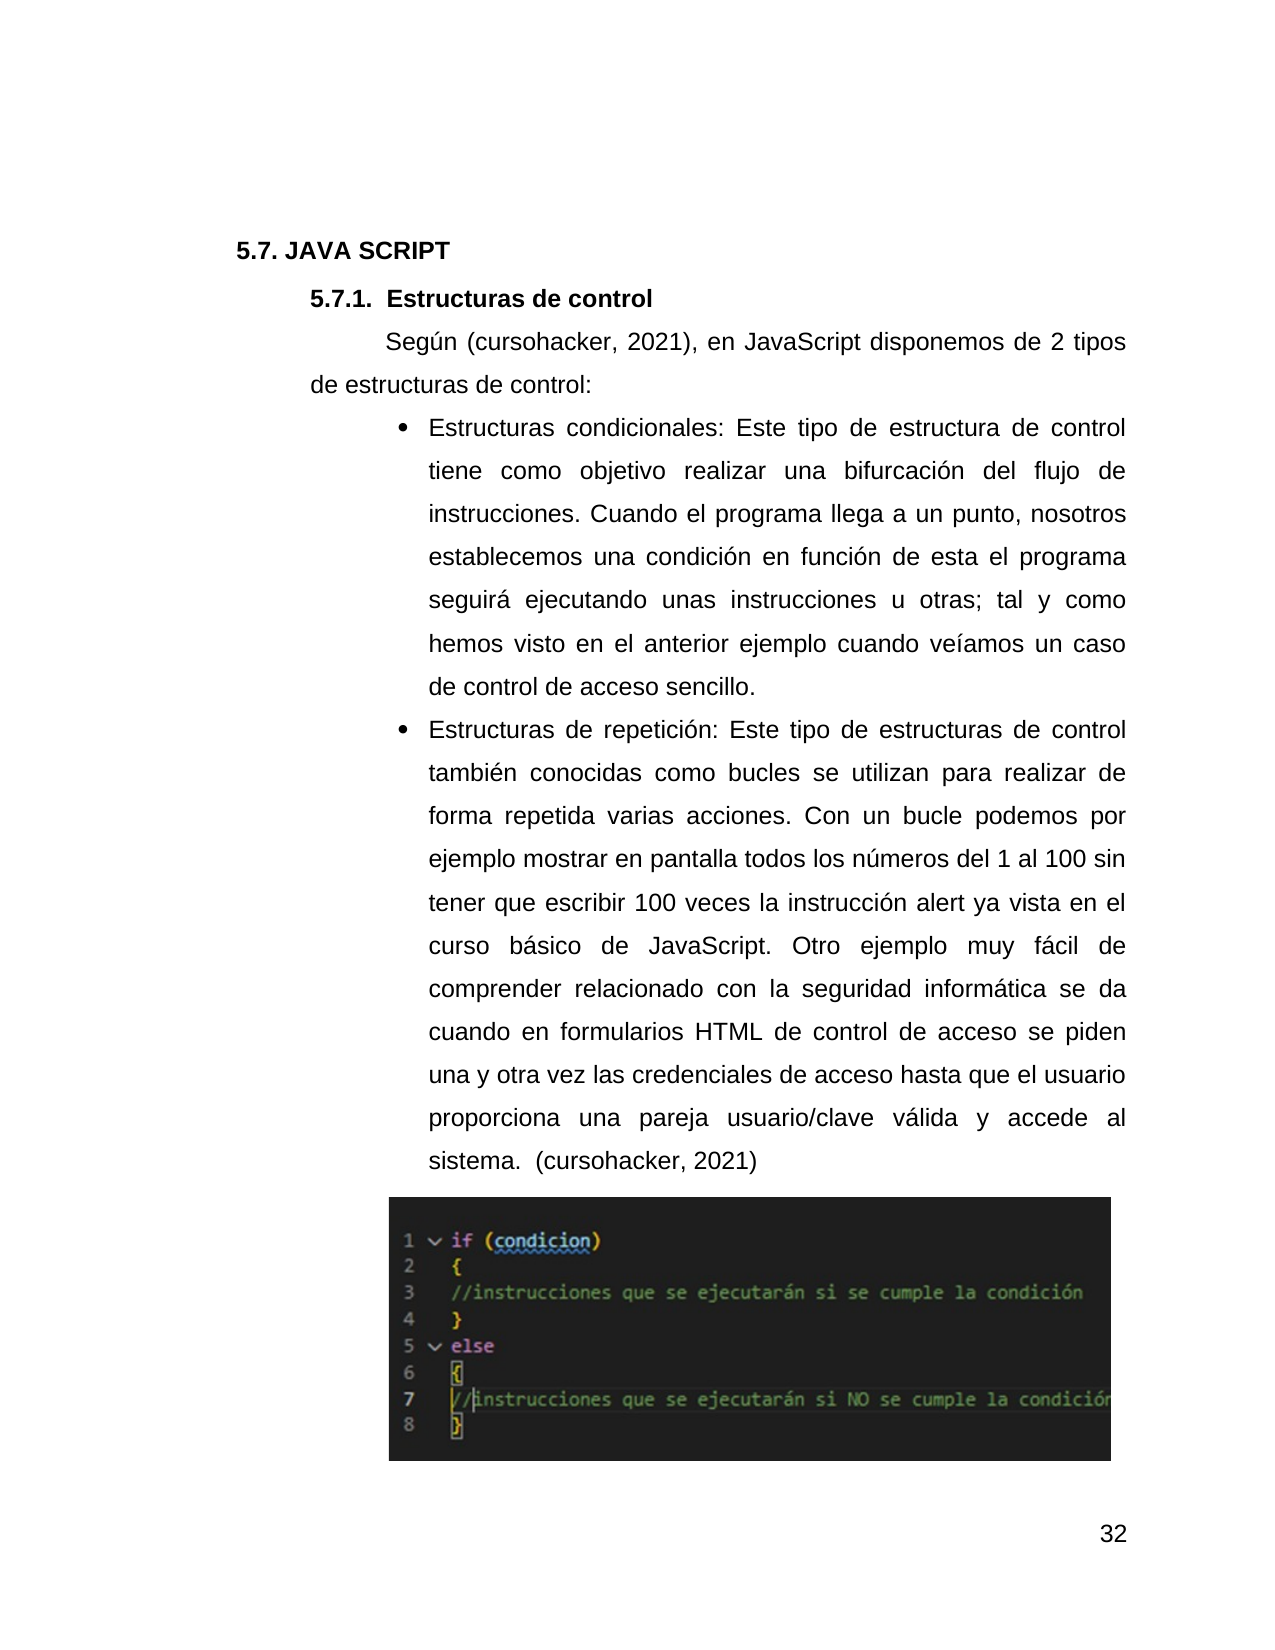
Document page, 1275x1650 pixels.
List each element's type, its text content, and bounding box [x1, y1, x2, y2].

text Según , en JavaScript disponemos de 2 tipos de estructuras de control: [310, 327, 1127, 398]
picture [388, 1197, 1111, 1461]
text Estructuras condicionales: Este tipo de estructura de control tiene como objetivo realizar una bifurcación del flujo de instrucciones. Cuando el programa llega a un punto, nosotros establecemos una condición en función de esta el programa seguirá ejecutando unas instrucciones u otras; tal y como hemos visto en el anterior ejemplo cuando veíamos un caso de control de acceso sencillo. [399, 413, 1127, 701]
text Estructuras de repetición: Este tipo de estructuras de control también conocidas como bucles se utilizan para realizar de forma repetida varias acciones. Con un bucle podemos por ejemplo mostrar en pantalla todos los números del 1 al 100 sin tener que escribir 100 veces la instrucción alert ya vista en el curso básico de JavaScript. Otro ejemplo muy fácil de comprender relacionado con la seguridad informática se da cuando en formularios HTML de control de acceso se piden una y otra vez las credenciales de acceso hasta que el usuario proporciona una pareja usuario/clave válida y accede al sistema. [399, 715, 1127, 1175]
subtitle 5.7. JAVA SCRIPT [236, 236, 1127, 265]
subtitle 5.7.1. Estructuras de control [236, 283, 1127, 312]
